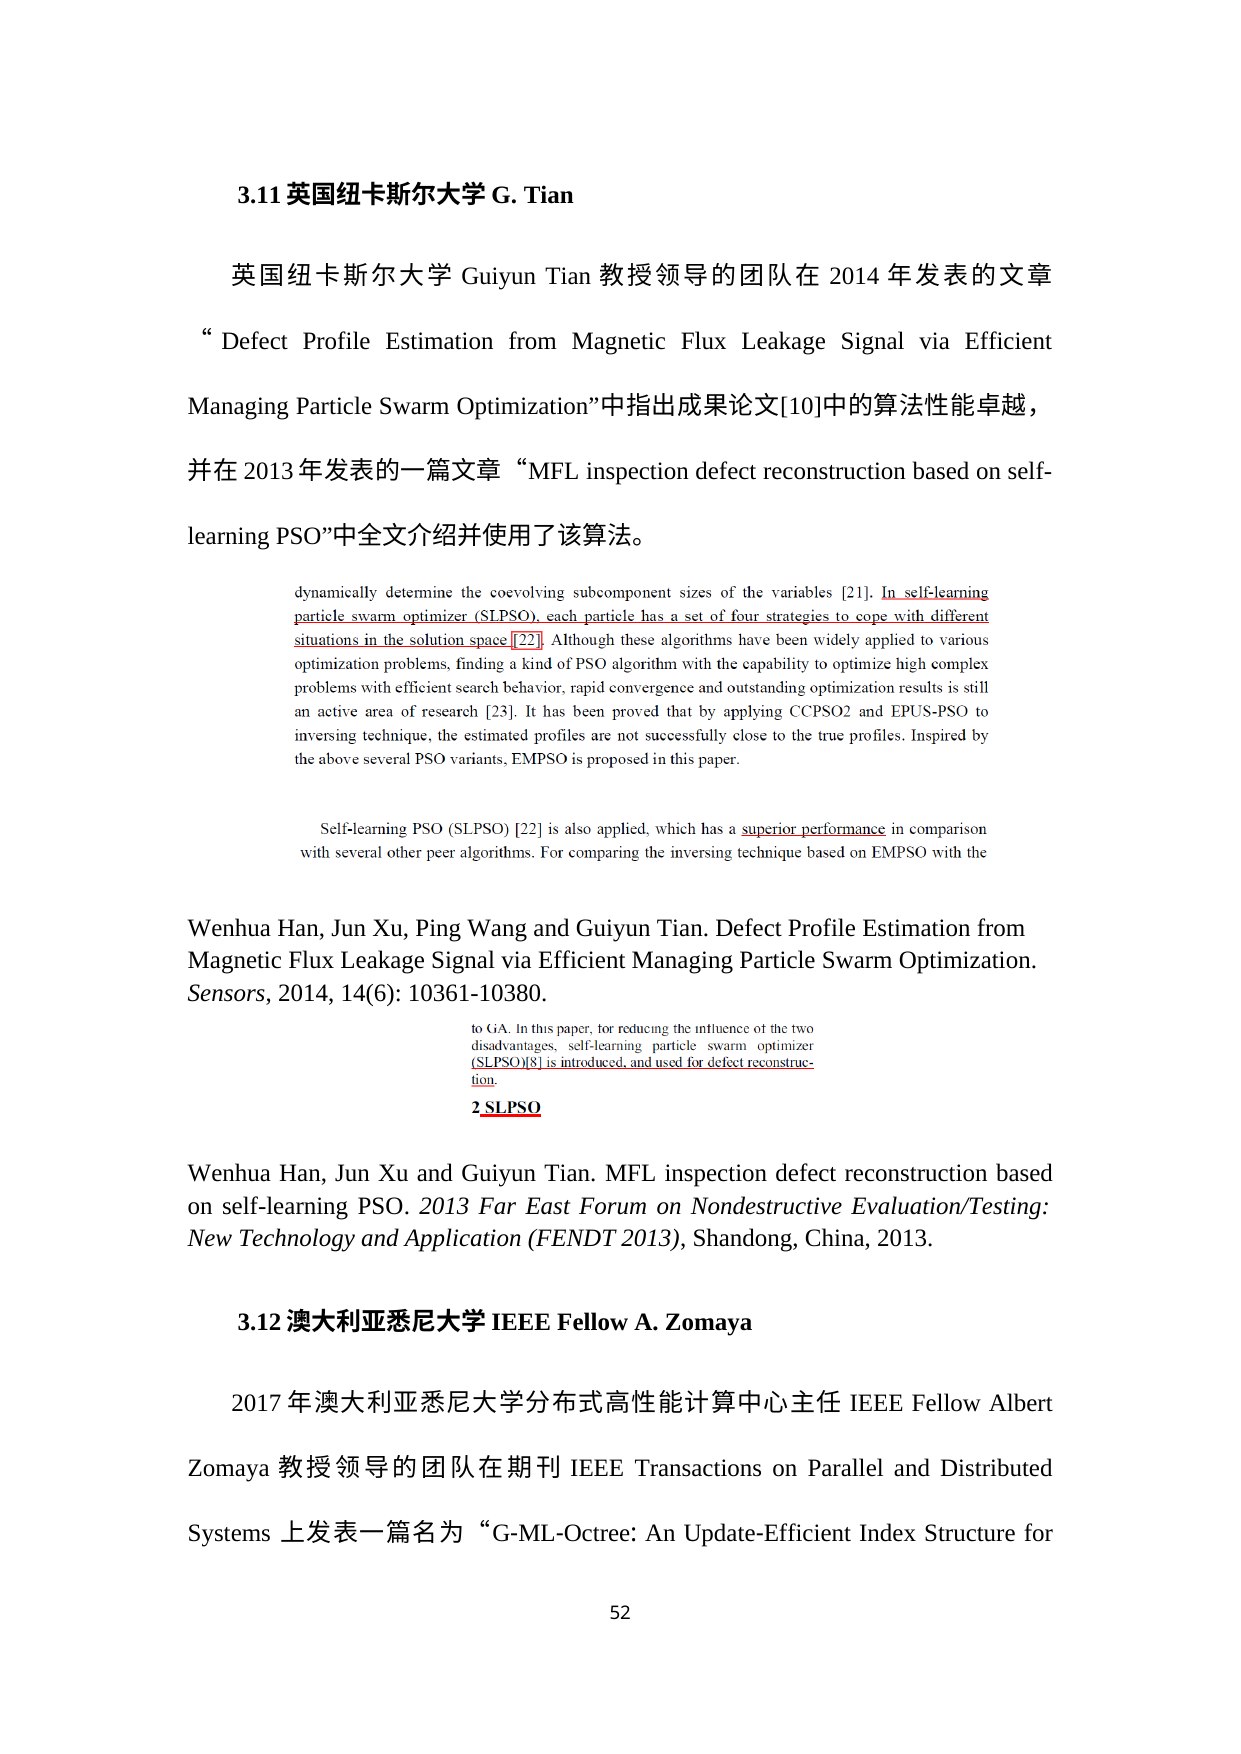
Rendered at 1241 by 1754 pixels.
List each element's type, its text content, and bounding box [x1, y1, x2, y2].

text Wenhua Han, Jun Xu and Guiyun Tian. MFL inspection defect reconstruction based on self-learning PSO. 2013 Far East Forum on Nondestructive Evaluation/Testing: New Technology and Application (FENDT 2013), Shandong, China, 2013. [187, 1157, 1053, 1254]
subtitle 3.11英国纽卡斯尔大学G. Tian [237, 160, 1053, 225]
picture [460, 1024, 824, 1122]
picture [287, 811, 997, 868]
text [187, 1368, 1053, 1563]
text 英国纽卡斯尔大学Guiyun Tian教授领导的团队在2014年发表的文章“Defect Profile Estimation from Magnetic Flux Leakage Signal via Efficient Managing Particle Swarm Optimization”中指出成果论文[10]中的算法性能卓越，并在2013年发表的一篇文章“MFL inspection defect reconstruction based on self-learning PSO”中全文介绍并使用了该算法。 [187, 241, 1053, 566]
picture [290, 582, 994, 768]
subtitle 3.12澳大利亚悉尼大学IEEE Fellow A. Zomaya [237, 1287, 1053, 1352]
text Wenhua Han, Jun Xu, Ping Wang and Guiyun Tian. Defect Profile Estimation from Magnetic Flux Leakage Signal via Efficient Managing Particle Swarm Optimization. Sensors, 2014, 14(6): 10361-10380. [187, 911, 1053, 1008]
